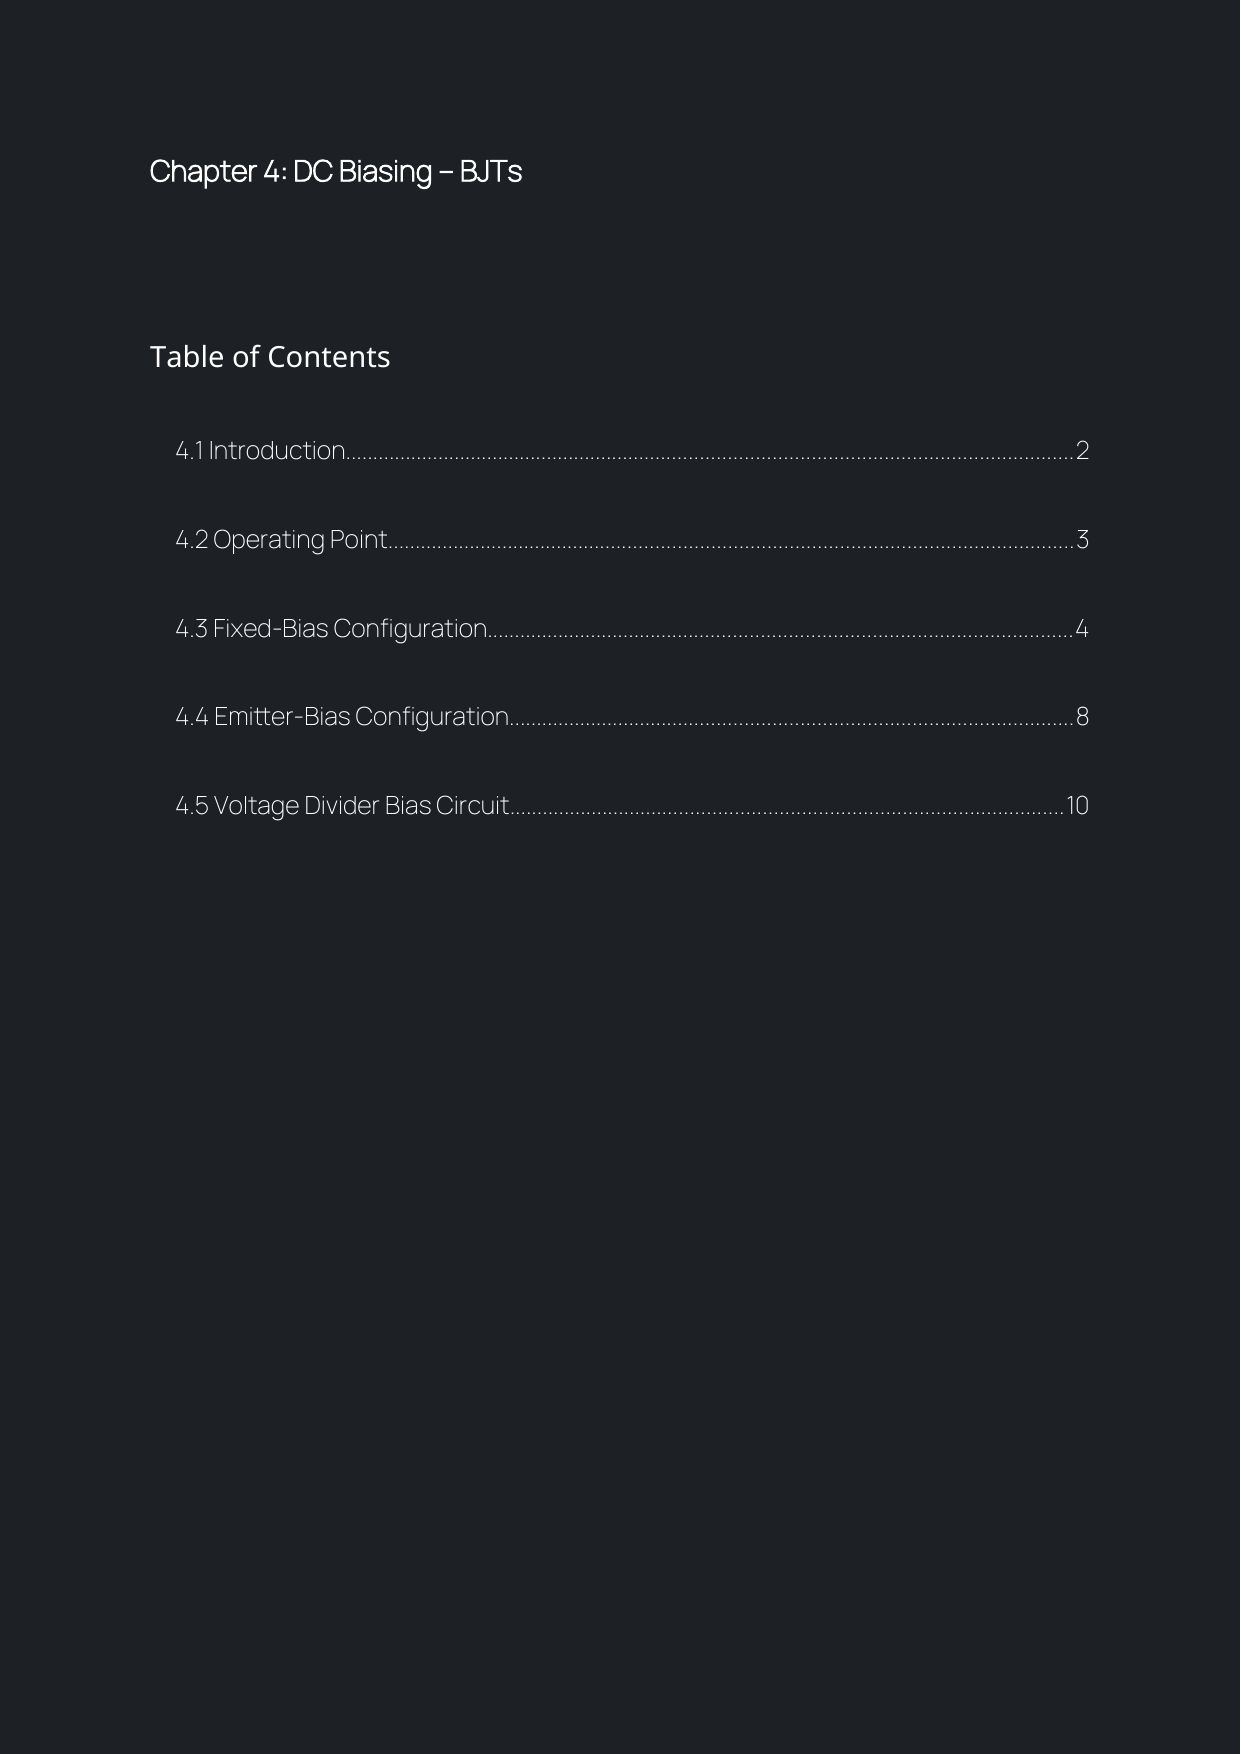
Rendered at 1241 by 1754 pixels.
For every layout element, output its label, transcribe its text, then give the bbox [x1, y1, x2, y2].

text Chapter 4: DC Biasing – BJTs [150, 150, 1090, 190]
